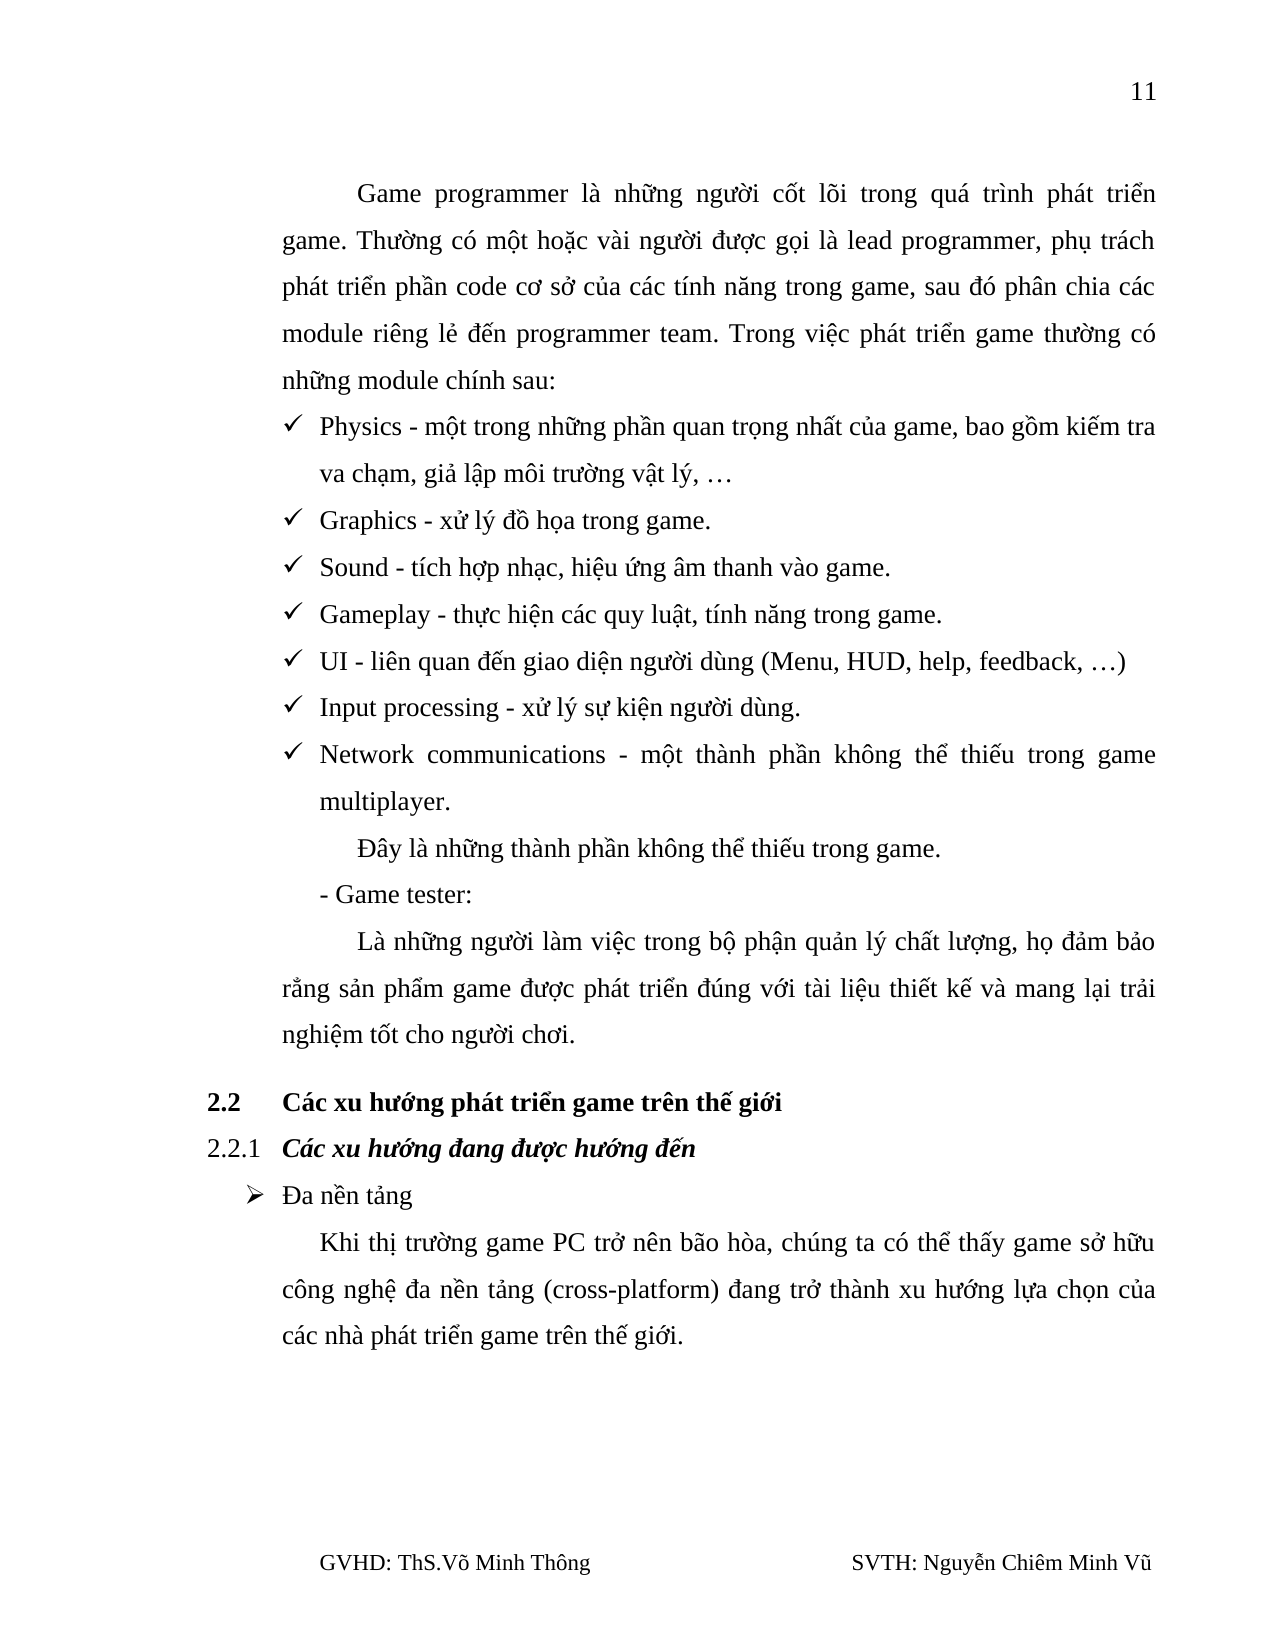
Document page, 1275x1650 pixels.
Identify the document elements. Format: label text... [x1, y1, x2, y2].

text Là những người làm việc trong bộ phận quản lý chất lượng, họ đảm bảo rẳng sản phẩm game được phát triển đúng với tài liệu thiết kế và mang lại trải nghiệm tốt cho người chơi. [282, 925, 1157, 1049]
list Input processing - xử lý sự kiện người dùng. [282, 691, 1157, 723]
subtitle Các xu hướng đang được hướng đến [207, 1133, 1157, 1164]
subtitle Các xu hướng phát triển game trên thế giới [207, 1086, 1157, 1117]
text - Game tester: [282, 878, 1157, 909]
text Game programmer là những người cốt lõi trong quá trình phát triển game. Thường có một hoặc vài người được gọi là lead programmer, phụ trách phát triển phần code cơ sở của các tính năng trong game, sau đó phân chia các module riêng lẻ đến programmer team. Trong việc phát triển game thường có những module chính sau: [282, 177, 1157, 395]
list Đa nền tảng [244, 1179, 1157, 1211]
list Sound - tích hợp nhạc, hiệu ứng âm thanh vào game. [282, 551, 1157, 582]
list Physics - một trong những phần quan trọng nhất của game, bao gồm kiếm tra va chạm, giả lập môi trường vật lý, … [282, 411, 1157, 488]
list Network communications - một thành phần không thể thiếu trong game multiplayer. [282, 738, 1157, 816]
list UI - liên quan đến giao diện người dùng (Menu, HUD, help, feedback, …) [282, 644, 1157, 676]
text Khi thị trường game PC trở nên bão hòa, chúng ta có thể thấy game sở hữu công nghệ đa nền tảng (cross-platform) đang trở thành xu hướng lựa chọn của các nhà phát triển game trên thế giới. [282, 1226, 1157, 1351]
list Graphics - xử lý đồ họa trong game. [282, 504, 1157, 535]
text Đây là những thành phần không thể thiếu trong game. [282, 832, 1157, 863]
list Gameplay - thực hiện các quy luật, tính năng trong game. [282, 598, 1157, 629]
